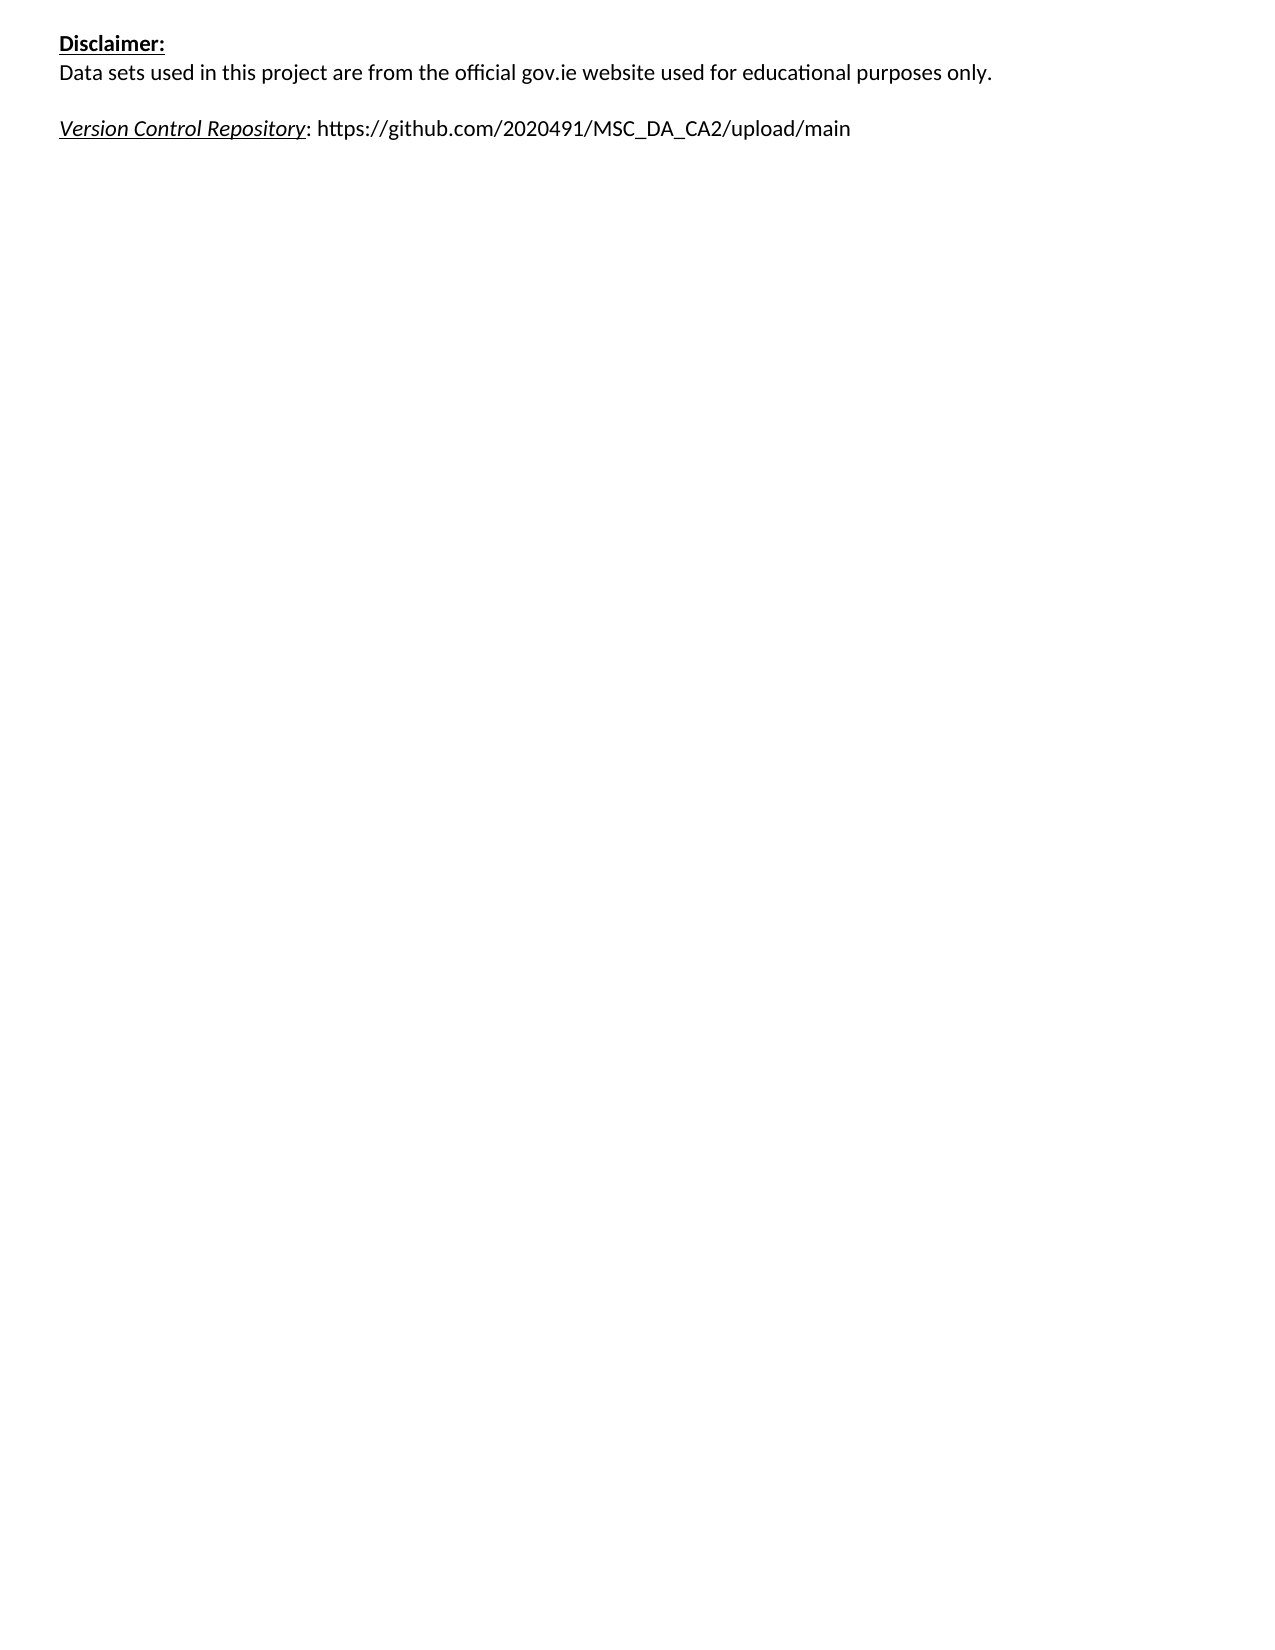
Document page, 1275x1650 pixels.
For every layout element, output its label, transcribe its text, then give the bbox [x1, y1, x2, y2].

text Disclaimer: [59, 29, 1211, 58]
text Data sets used in this project are from the official gov.ie website used for educational purposes only. [59, 58, 1211, 86]
text Version Control Repository: https://github.com/2020491/MSC_DA_CA2/upload/main [59, 114, 1211, 142]
